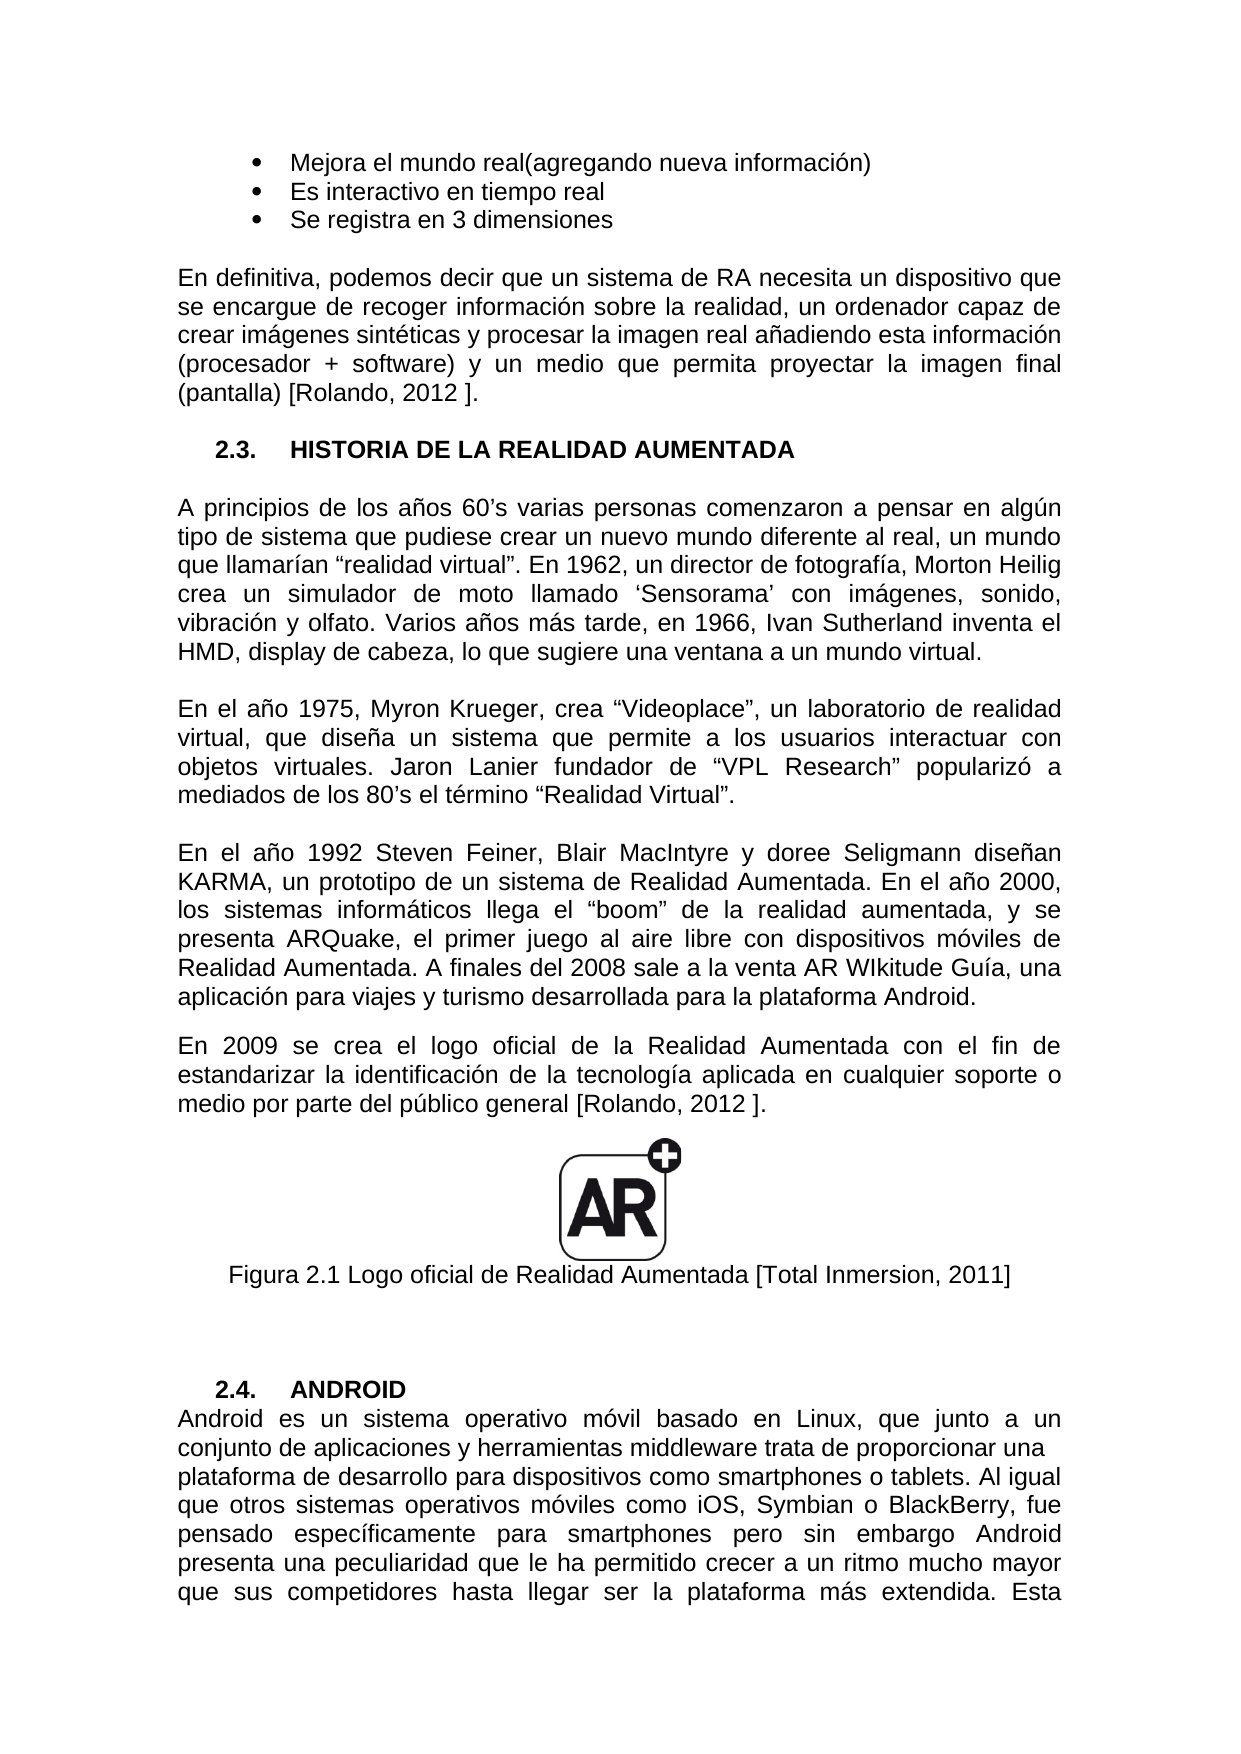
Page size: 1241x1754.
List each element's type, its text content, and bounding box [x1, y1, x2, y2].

list ANDROID [215, 1375, 1063, 1404]
text A principios de los años 60’s varias personas comenzaron a pensar en algún tipo de sistema que pudiese crear un nuevo mundo diferente al real, un mundo que llamarían “realidad virtual”. En 1962, un director de fotografía, Morton Heilig crea un simulador de moto llamado ‘Sensorama’ con imágenes, sonido, vibración y olfato. Varios años más tarde, en 1966, Ivan Sutherland inventa el HMD, display de cabeza, lo que sugiere una ventana a un mundo virtual. [177, 493, 1063, 665]
text En 2009 se crea el logo oficial de la Realidad Aumentada con el fin de estandarizar la identificación de la tecnología aplicada en cualquier soporte o medio por parte del público general [Rolando, 2012 ]. [177, 1031, 1063, 1117]
text En el año 1992 Steven Feiner, Blair MacIntyre y doree Seligmann diseñan KARMA, un prototipo de un sistema de Realidad Aumentada. En el año 2000, los sistemas informáticos llega el “boom” de la realidad aumentada, y se presenta ARQuake, el primer juego al aire libre con dispositivos móviles de Realidad Aumentada. A finales del 2008 sale a la venta AR WIkitude Guía, una aplicación para viajes y turismo desarrollada para la plataforma Android. [177, 838, 1063, 1010]
text En el año 1975, Myron Krueger, crea “Videoplace”, un laboratorio de realidad virtual, que diseña un sistema que permite a los usuarios interactuar con objetos virtuales. Jaron Lanier fundador de “VPL Research” popularizó a mediados de los 80’s el término “Realidad Virtual”. [177, 694, 1063, 809]
picture [559, 1138, 682, 1261]
text Figura 2.1 Logo oficial de Realidad Aumentada [Total Inmersion, 2011] [177, 1260, 1063, 1289]
text En definitiva, podemos decir que un sistema de RA necesita un dispositivo que se encargue de recoger información sobre la realidad, un ordenador capaz de crear imágenes sintéticas y procesar la imagen real añadiendo esta información (procesador + software) y un medio que permita proyectar la imagen final (pantalla) [Rolando, 2012 ]. [177, 263, 1063, 407]
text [177, 1461, 1063, 1605]
list Se registra en 3 dimensiones [252, 205, 1063, 234]
list HISTORIA DE LA REALIDAD AUMENTADA [215, 435, 1063, 464]
list Es interactivo en tiempo real [252, 176, 1063, 205]
text Android es un sistema operativo móvil basado en Linux, que junto a un conjunto de aplicaciones y herramientas middleware trata de proporcionar una [177, 1404, 1063, 1461]
list Mejora el mundo real(agregando nueva información) [252, 148, 1063, 176]
